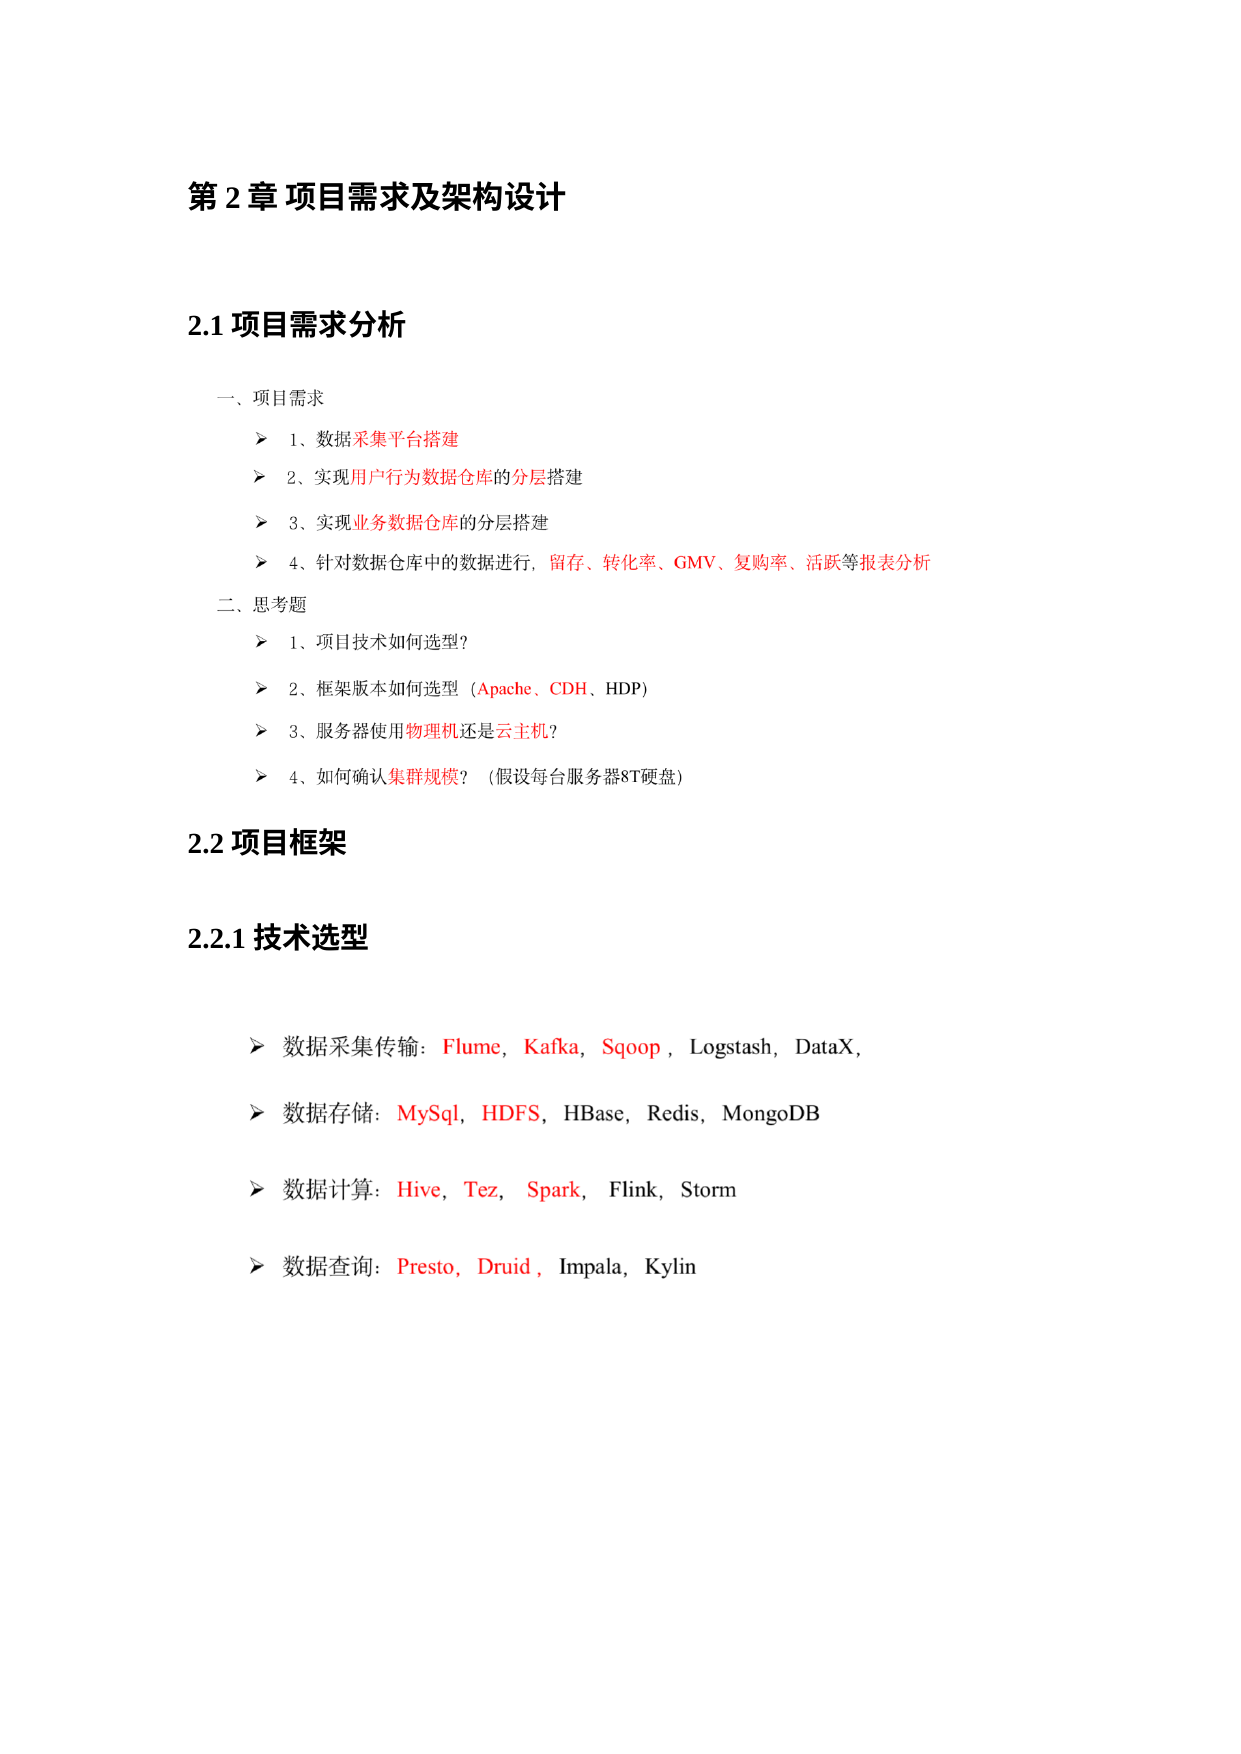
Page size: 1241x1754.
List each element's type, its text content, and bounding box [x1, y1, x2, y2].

picture [187, 385, 1049, 797]
subtitle 2.2 项目框架 [187, 808, 1053, 873]
subtitle 2.1 项目需求分析 [187, 290, 1053, 355]
picture [187, 998, 1051, 1360]
subtitle 第2章 项目需求及架构设计 [187, 162, 1053, 227]
subtitle 2.2.1 技术选型 [187, 903, 1053, 968]
